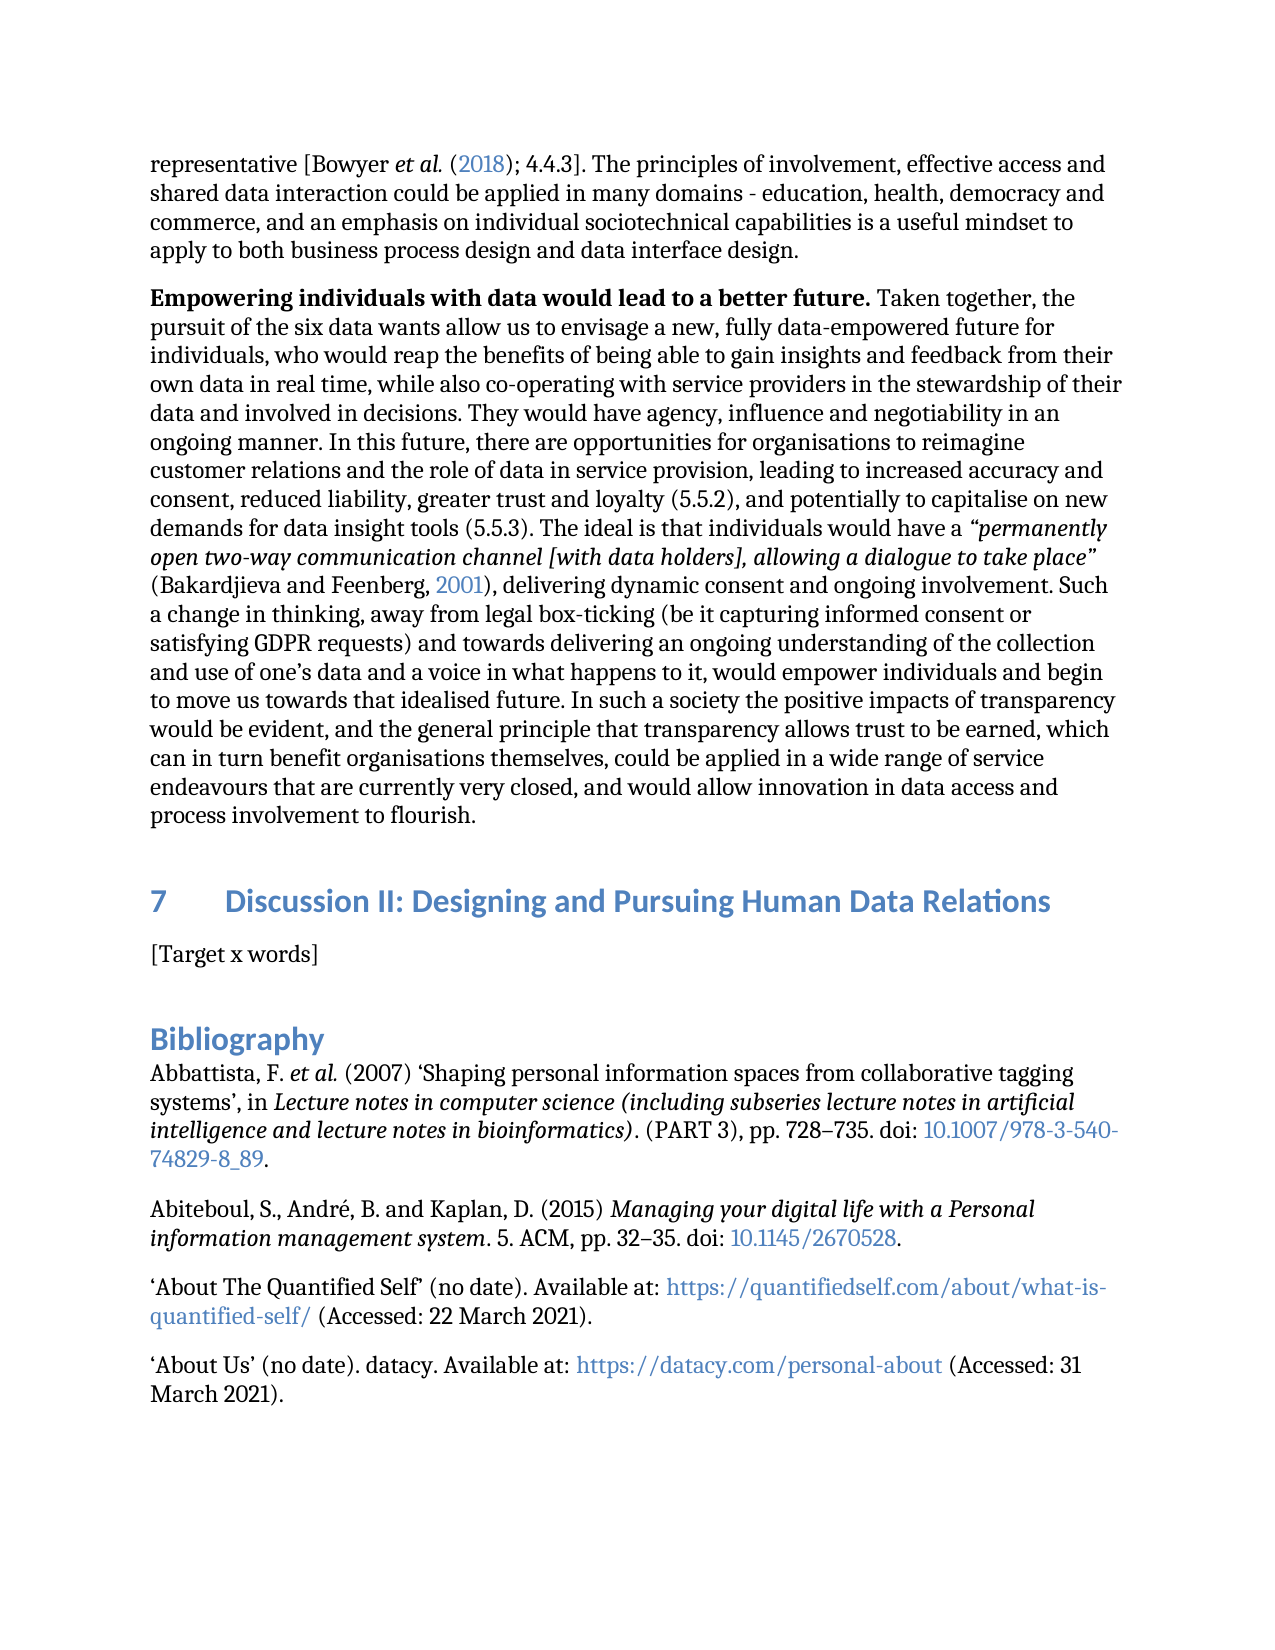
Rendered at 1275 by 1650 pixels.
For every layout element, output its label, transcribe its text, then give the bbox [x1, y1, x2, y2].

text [150, 150, 1125, 265]
text ‘About The Quantified Self’ (no date). Available at: https://quantifiedself.com/about/what-is-quantified-self/ (Accessed: 22 March 2021). [150, 1273, 1125, 1331]
subtitle 7 Discussion II: Designing and Pursuing Human Data Relations [150, 880, 1125, 921]
text Abiteboul, S., André, B. and Kaplan, D. (2015) Managing your digital life with a Personal information management system. 5. ACM, pp. 32–35. doi: 10.1145/2670528. [150, 1195, 1125, 1252]
text [Target x words] [150, 939, 1125, 968]
text Abbattista, F. et al. (2007) ‘Shaping personal information spaces from collaborative tagging systems’, in Lecture notes in computer science (including subseries lecture notes in artificial intelligence and lecture notes in bioinformatics). (PART 3), pp. 728–735. doi: 10.1007/978-3-540-74829-8_89. [150, 1059, 1125, 1174]
subtitle Bibliography [150, 1018, 1125, 1059]
text ‘About Us’ (no date). datacy. Available at: https://datacy.com/personal-about (Accessed: 31 March 2021). [150, 1351, 1125, 1409]
text Empowering individuals with data would lead to a better future. Taken together, the pursuit of the six data wants allow us to envisage a new, fully data-empowered future for individuals, who would reap the benefits of being able to gain insights and feedback from their own data in real time, while also co-operating with service providers in the stewardship of their data and involved in decisions. They would have agency, influence and negotiability in an ongoing manner. In this future, there are opportunities for organisations to reimagine customer relations and the role of data in service provision, leading to increased accuracy and consent, reduced liability, greater trust and loyalty (5.5.2), and potentially to capitalise on new demands for data insight tools (5.5.3). The ideal is that individuals would have a “permanently open two-way communication channel [with data holders], allowing a dialogue to take place” (Bakardjieva and Feenberg, 2001), delivering dynamic consent and ongoing involvement. Such a change in thinking, away from legal box-ticking (be it capturing informed consent or satisfying GDPR requests) and towards delivering an ongoing understanding of the collection and use of one’s data and a voice in what happens to it, would empower individuals and begin to move us towards that idealised future. In such a society the positive impacts of transparency would be evident, and the general principle that transparency allows trust to be earned, which can in turn benefit organisations themselves, could be applied in a wide range of service endeavours that are currently very closed, and would allow innovation in data access and process involvement to flourish. [150, 284, 1125, 830]
